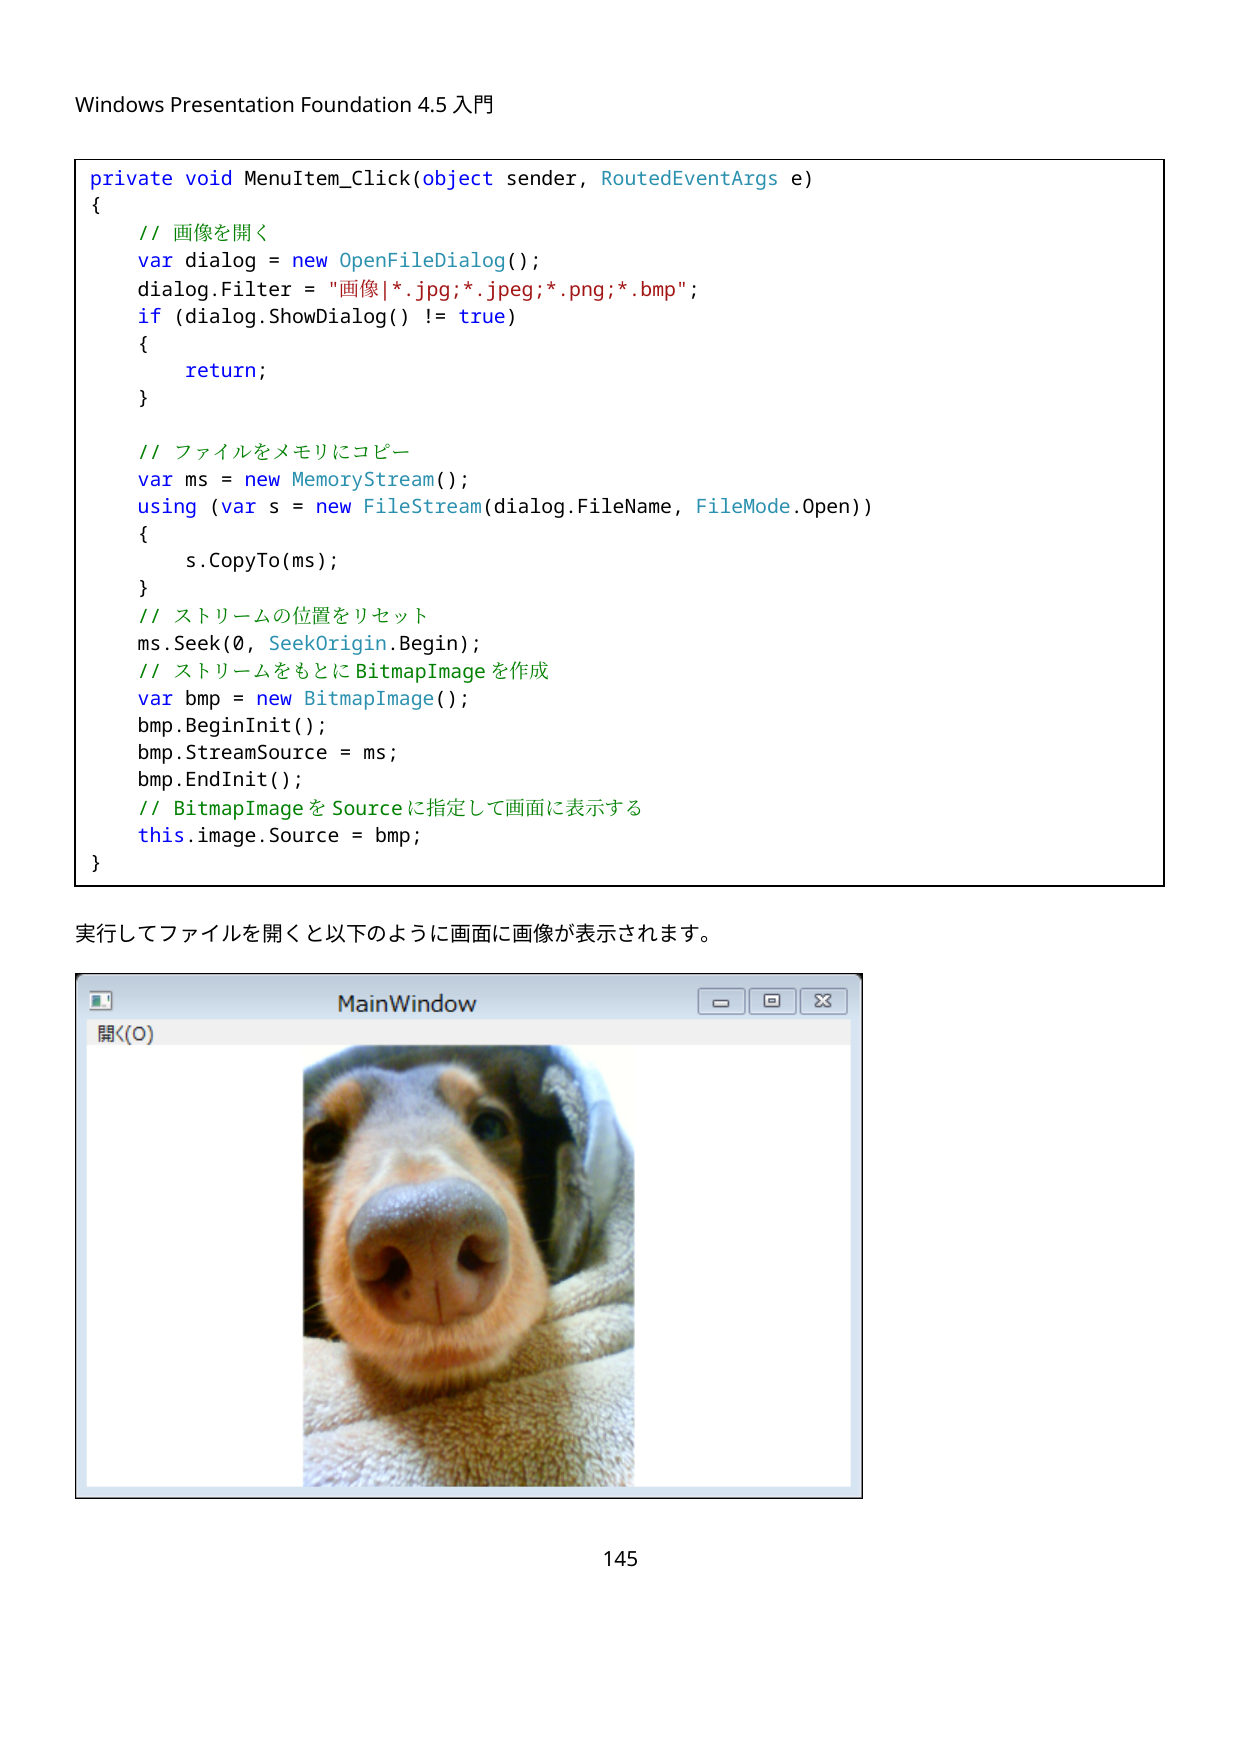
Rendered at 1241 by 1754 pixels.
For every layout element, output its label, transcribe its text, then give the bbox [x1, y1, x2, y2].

text 実行してファイルを開くと以下のように画面に画像が表示されます。 [75, 917, 1165, 949]
picture [76, 974, 862, 1498]
